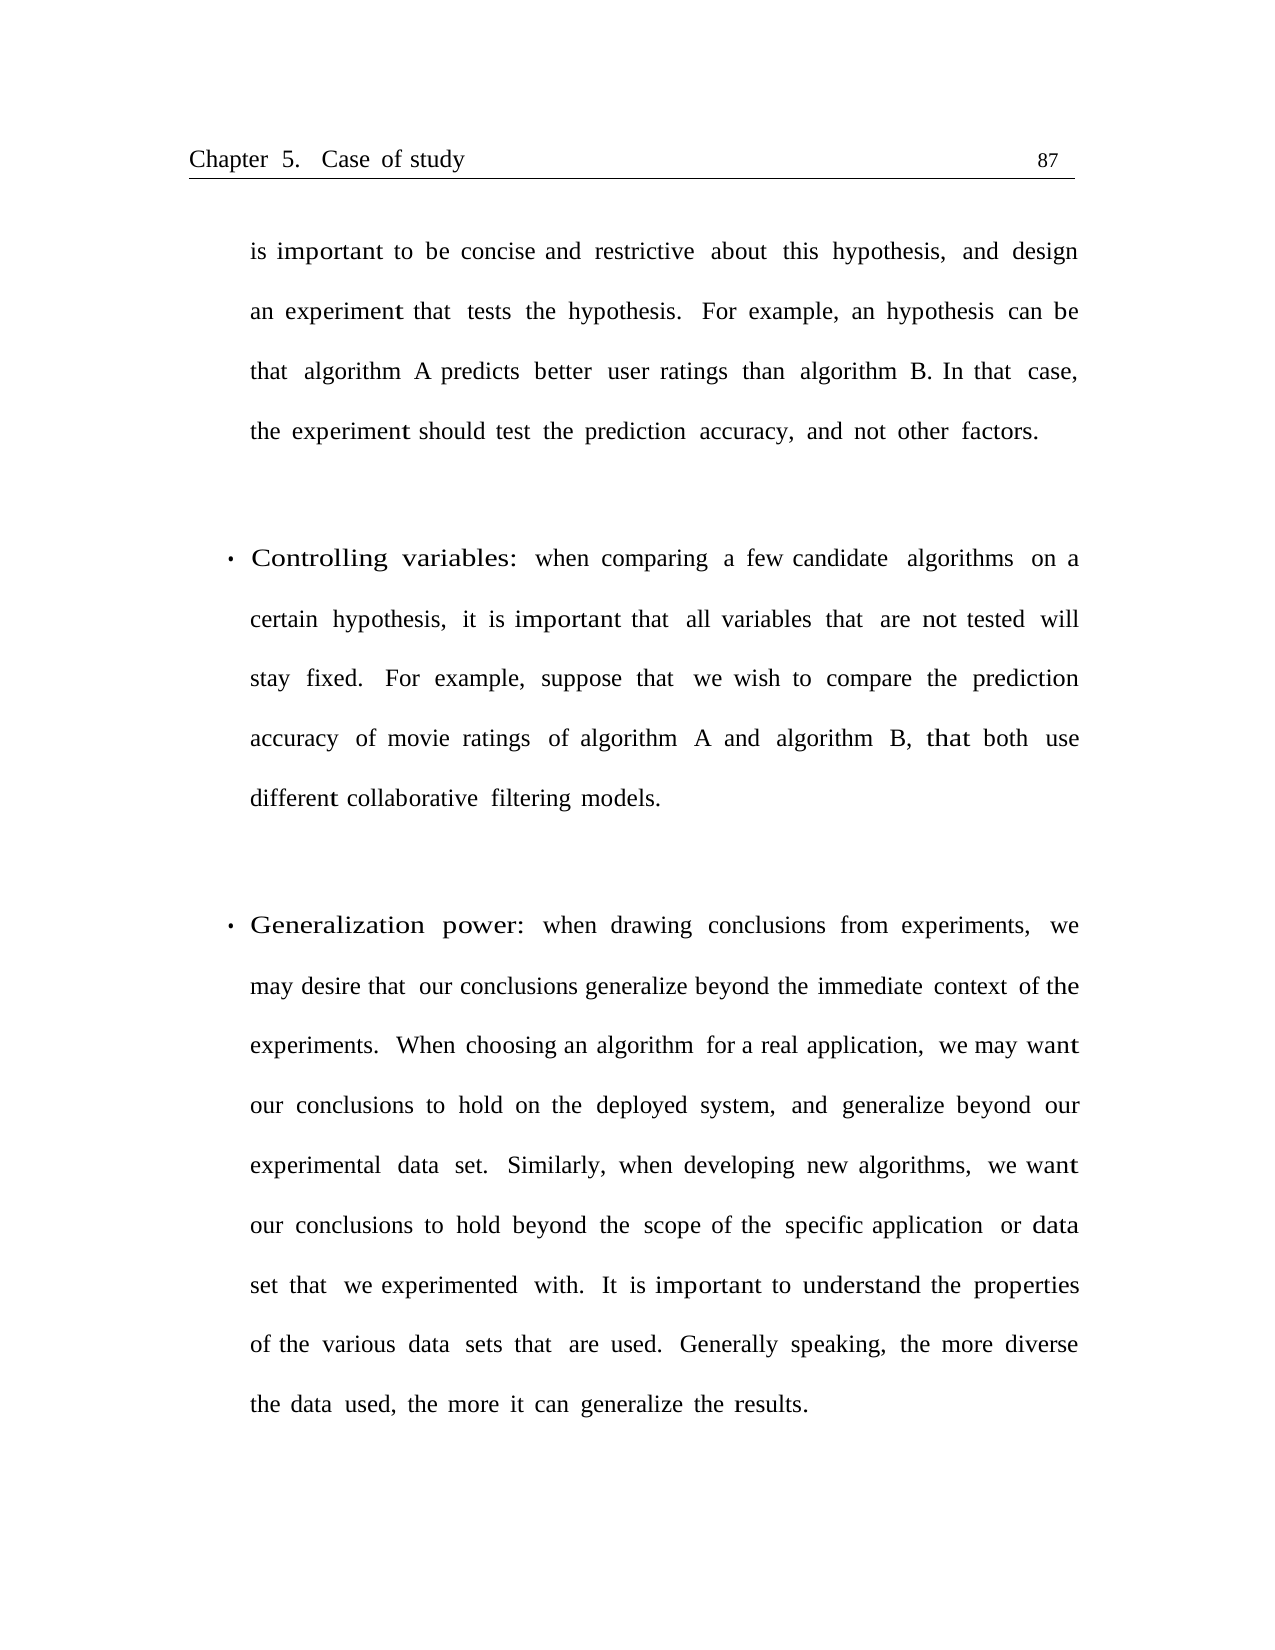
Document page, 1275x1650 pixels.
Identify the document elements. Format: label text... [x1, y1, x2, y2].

text is important to be concise and restrictive about this hypothesis, and design an experiment that tests the hypothesis. For example, an hypothesis can be that algorithm A predicts better user ratings than algorithm B. In that case, the experiment should test the prediction accuracy, and not other factors. [250, 236, 1079, 444]
text • Generalization power: when drawing conclusions from experiments, we may desire that our conclusions generalize beyond the immediate context of the experiments. When choosing an algorithm for a real application, we may want our conclusions to hold on the deployed system, and generalize beyond our experimental data set. Similarly, when developing new algorithms, we want our conclusions to hold beyond the scope of the specific application or data set that we experimented with. It is important to understand the properties of the various data sets that are used. Generally speaking, the more diverse the data used, the more it can generalize the results. [225, 910, 1080, 1418]
text • Controlling variables: when comparing a few candidate algorithms on a certain hypothesis, it is important that all variables that are not tested will stay fixed. For example, suppose that we wish to compare the prediction accuracy of movie ratings of algorithm A and algorithm B, that both use different collaborative filtering models. [225, 543, 1080, 812]
